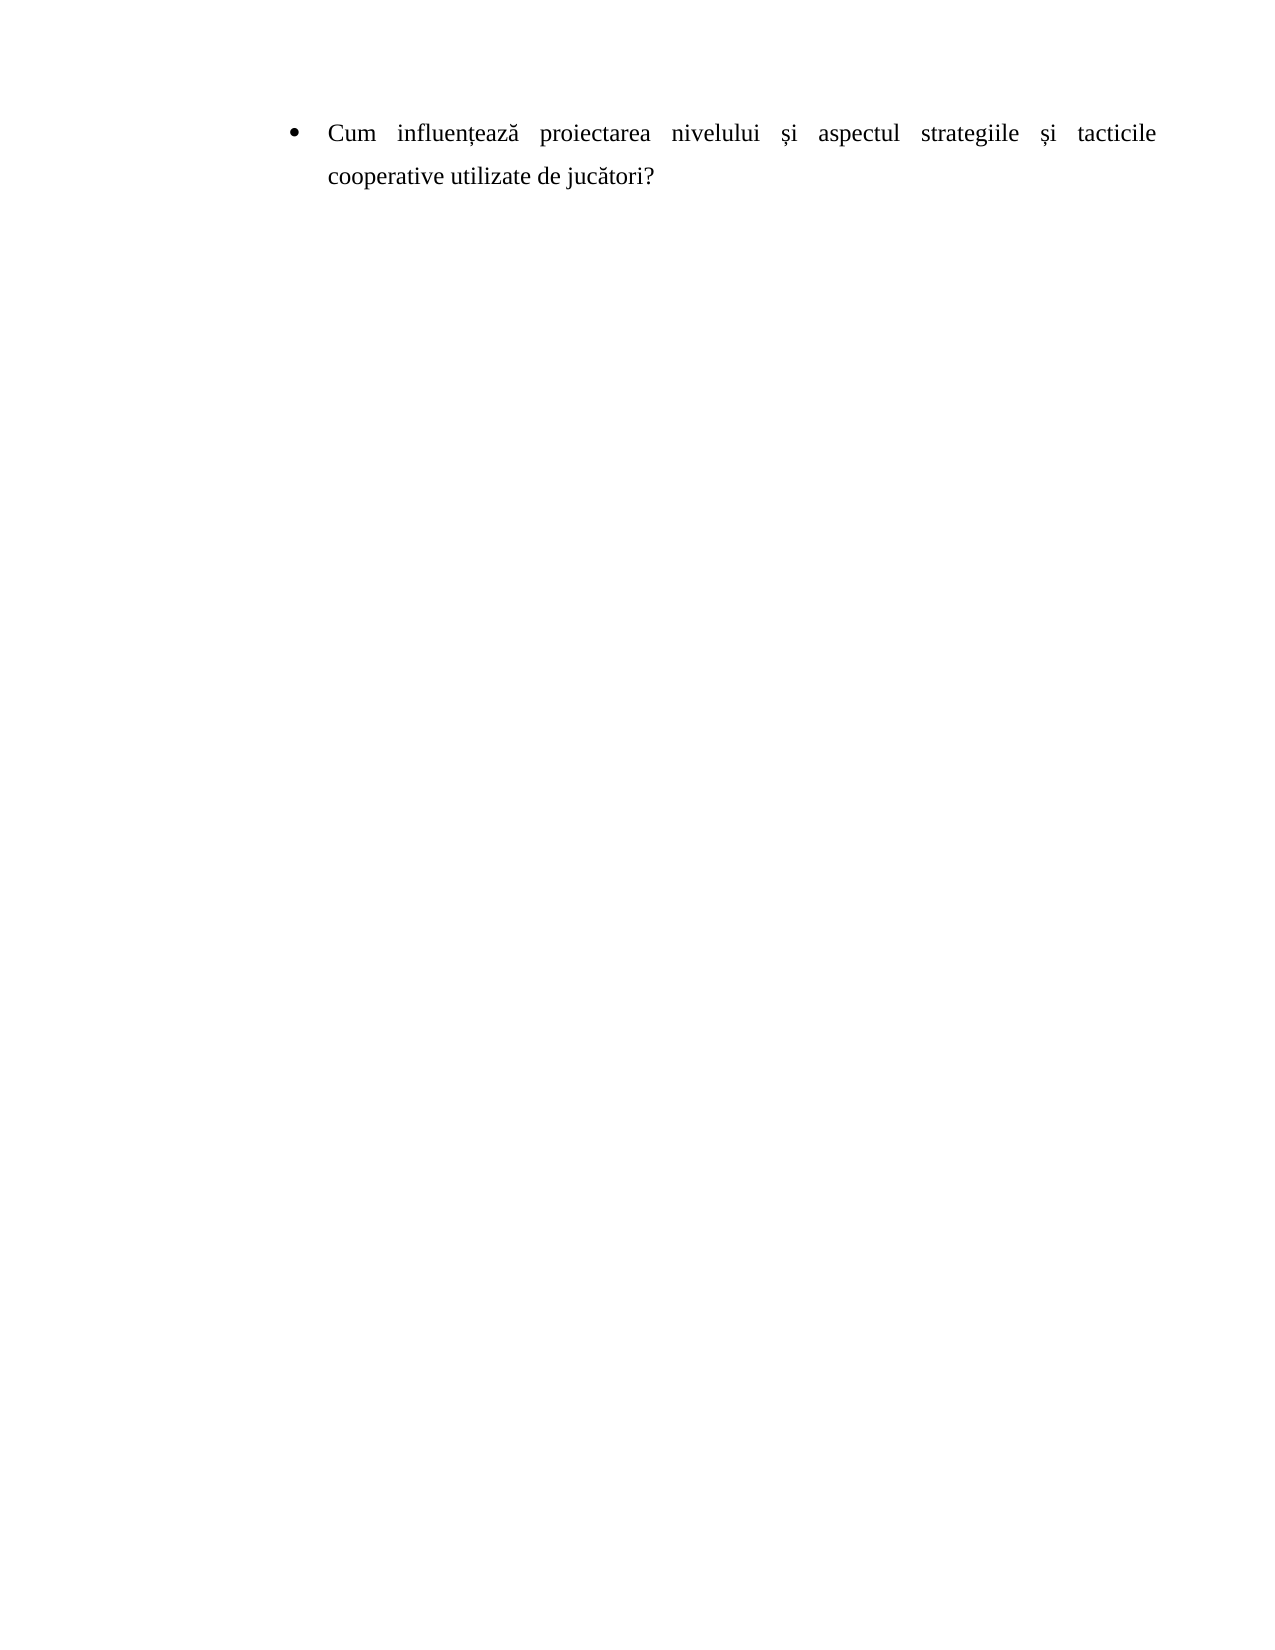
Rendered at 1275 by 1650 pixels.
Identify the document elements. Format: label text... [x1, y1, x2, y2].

list Cum influențează proiectarea nivelului și aspectul strategiile și tacticile cooperative utilizate de jucători? [290, 118, 1157, 190]
